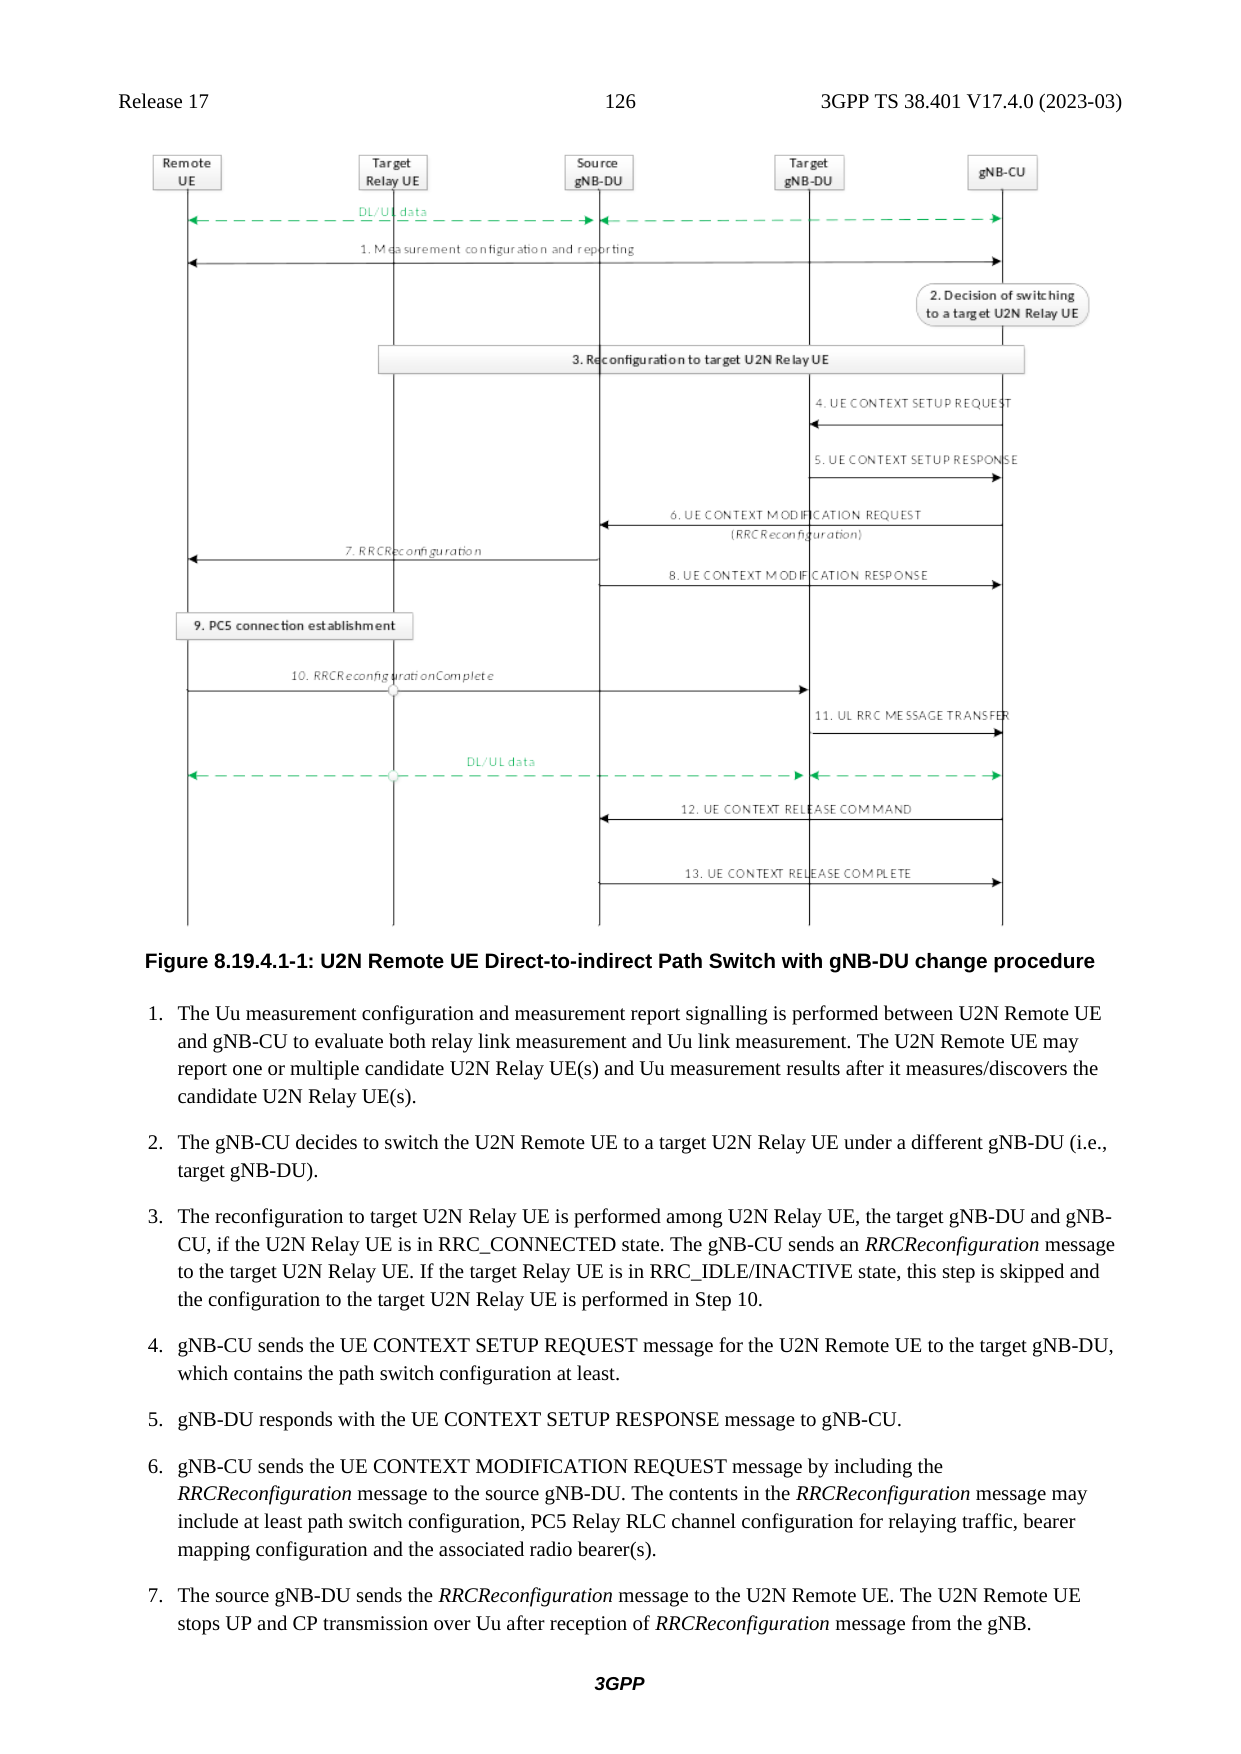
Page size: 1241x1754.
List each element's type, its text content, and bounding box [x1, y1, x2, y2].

text 2. The gNB-CU decides to switch the U2N Remote UE to a target U2N Relay UE under a different gNB-DU (i.e., target gNB-DU). [148, 1130, 1122, 1182]
text 5. gNB-DU responds with the UE CONTEXT SETUP RESPONSE message to gNB-CU. [148, 1407, 1122, 1431]
text 4. gNB-CU sends the UE CONTEXT SETUP REQUEST message for the U2N Remote UE to the target gNB-DU, which contains the path switch configuration at least. [148, 1333, 1122, 1385]
text 1. The Uu measurement configuration and measurement report signalling is performed between U2N Remote UE and gNB-CU to evaluate both relay link measurement and Uu link measurement. The U2N Remote UE may report one or multiple candidate U2N Relay UE(s) and Uu measurement results after it measures/discovers the candidate U2N Relay UE(s). [148, 1001, 1122, 1108]
text Figure 8.19.4.1-1: U2N Remote UE Direct-to-indirect Path Switch with gNB-DU change procedure [118, 948, 1122, 972]
text 7. The source gNB-DU sends the RRCReconfiguration message to the U2N Remote UE. The U2N Remote UE stops UP and CP transmission over Uu after reception of RRCReconfiguration message from the gNB. [148, 1583, 1122, 1634]
text 3. The reconfiguration to target U2N Relay UE is performed among U2N Relay UE, the target gNB-DU and gNB-CU, if the U2N Relay UE is in RRC_CONNECTED state. The gNB-CU sends an RRCReconfiguration message to the target U2N Relay UE. If the target Relay UE is in RRC_IDLE/INACTIVE state, this step is skipped and the configuration to the target U2N Relay UE is performed in Step 10. [148, 1204, 1122, 1311]
text 6. gNB-CU sends the UE CONTEXT MODIFICATION REQUEST message by including the RRCReconfiguration message to the source gNB-DU. The contents in the RRCReconfiguration message may include at least path switch configuration, PC5 Relay RLC channel configuration for relaying traffic, bearer mapping configuration and the associated radio bearer(s). [148, 1454, 1122, 1561]
